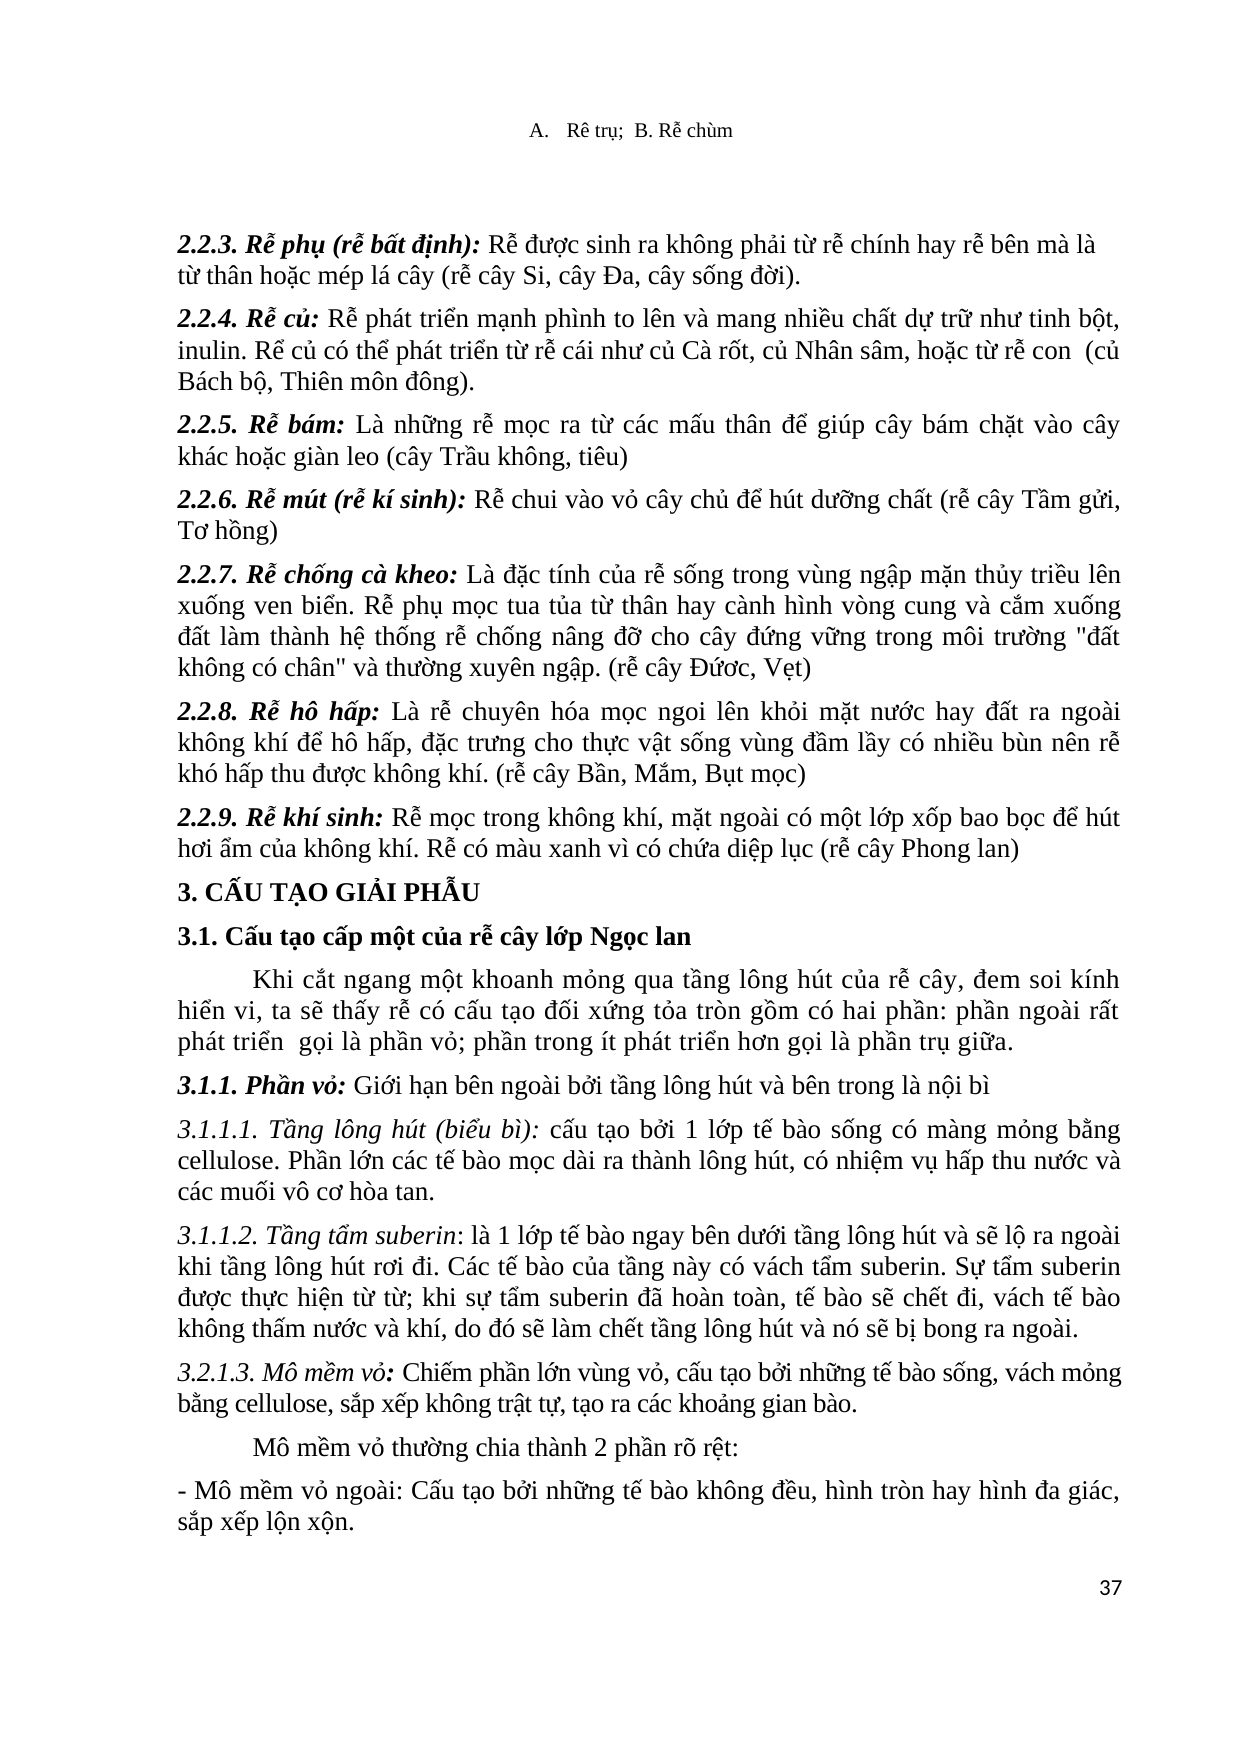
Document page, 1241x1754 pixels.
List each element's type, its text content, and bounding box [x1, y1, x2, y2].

text 3.2.1.3. Mô mềm vỏ: Chiếm phần lớn vùng vỏ, cấu tạo bởi những tế bào sống, vách mỏng bằng cellulose, sắp xếp không trật tự, tạo ra các khoảng gian bào. [177, 1356, 1122, 1418]
list 3.1.1.1. Tầng lông hút (biểu bì): cấu tạo bởi 1 lớp tế bào sống có màng mỏng bằng cellulose. Phần lớn các tế bào mọc dài ra thành lông hút, có nhiệm vụ hấp thu nước và các muối vô cơ hòa tan. [177, 1113, 1122, 1206]
text 2.2.9. Rễ khí sinh: Rễ mọc trong không khí, mặt ngoài có một lớp xốp bao bọc để hút hơi ẩm của không khí. Rễ có màu xanh vì có chứa diệp lục (rễ cây Phong lan) [177, 801, 1122, 863]
text 2.2.3. Rễ phụ (rễ bất định): Rễ được sinh ra không phải từ rễ chính hay rễ bên mà là từ thân hoặc mép lá cây (rễ cây Si, cây Đa, cây sống đời). [177, 228, 1122, 290]
text 2.2.8. Rễ hô hấp: Là rễ chuyên hóa mọc ngoi lên khỏi mặt nước hay đất ra ngoài không khí để hô hấp, đặc trưng cho thực vật sống vùng đầm lầy có nhiều bùn nên rễ khó hấp thu được không khí. (rễ cây Bần, Mắm, Bụt mọc) [177, 695, 1122, 789]
list 2.2.7. Rễ chống cà kheo: Là đặc tính của rễ sống trong vùng ngập mặn thủy triều lên xuống ven biển. Rễ phụ mọc tua tủa từ thân hay cành hình vòng cung và cắm xuống đất làm thành hệ thống rễ chống nâng đỡ cho cây đứng vững trong môi trường "đất không có chân" và thường xuyên ngập. (rễ cây Đứơc, Vẹt) [177, 558, 1122, 683]
text - Mô mềm vỏ ngoài: Cấu tạo bởi những tế bào không đều, hình tròn hay hình đa giác, sắp xếp lộn xộn. [177, 1474, 1122, 1537]
list 3.1.1. Phần vỏ: Giới hạn bên ngoài bởi tầng lông hút và bên trong là nội bì [177, 1069, 1122, 1100]
text 3. CẤU TẠO GIẢI PHẪU [177, 876, 1122, 907]
list Rê trụ; B. Rễ chùm [140, 118, 1122, 142]
text 3.1. Cấu tạo cấp một của rễ cây lớp Ngọc lan [177, 919, 1122, 951]
list 2.2.4. Rễ củ: Rễ phát triển mạnh phình to lên và mang nhiều chất dự trữ như tinh bột, inulin. Rể củ có thể phát triển từ rễ cái như củ Cà rốt, củ Nhân sâm, hoặc từ rễ con (củ Bách bộ, Thiên môn đông). [177, 303, 1122, 396]
list 2.2.5. Rễ bám: Là những rễ mọc ra từ các mấu thân để giúp cây bám chặt vào cây khác hoặc giàn leo (cây Trầu không, tiêu) [177, 408, 1122, 471]
text 2.2.6. Rễ mút (rễ kí sinh): Rễ chui vào vỏ cây chủ để hút dưỡng chất (rễ cây Tầm gửi, Tơ hồng) [177, 483, 1122, 546]
text 3.1.1.2. Tầng tẩm suberin: là 1 lớp tế bào ngay bên dưới tầng lông hút và sẽ lộ ra ngoài khi tầng lông hút rơi đi. Các tế bào của tầng này có vách tẩm suberin. Sự tẩm suberin được thực hiện từ từ; khi sự tẩm suberin đã hoàn toàn, tế bào sẽ chết đi, vách tế bào không thấm nước và khí, do đó sẽ làm chết tầng lông hút và nó sẽ bị bong ra ngoài. [177, 1219, 1122, 1343]
list Khi cắt ngang một khoanh mỏng qua tầng lông hút của rễ cây, đem soi kính hiển vi, ta sẽ thấy rễ có cấu tạo đối xứng tỏa tròn gồm có hai phần: phần ngoài rất phát triển gọi là phần vỏ; phần trong ít phát triển hơn gọi là phần trụ giữa. [177, 963, 1122, 1057]
text Mô mềm vỏ thường chia thành 2 phần rõ rệt: [177, 1431, 1122, 1462]
